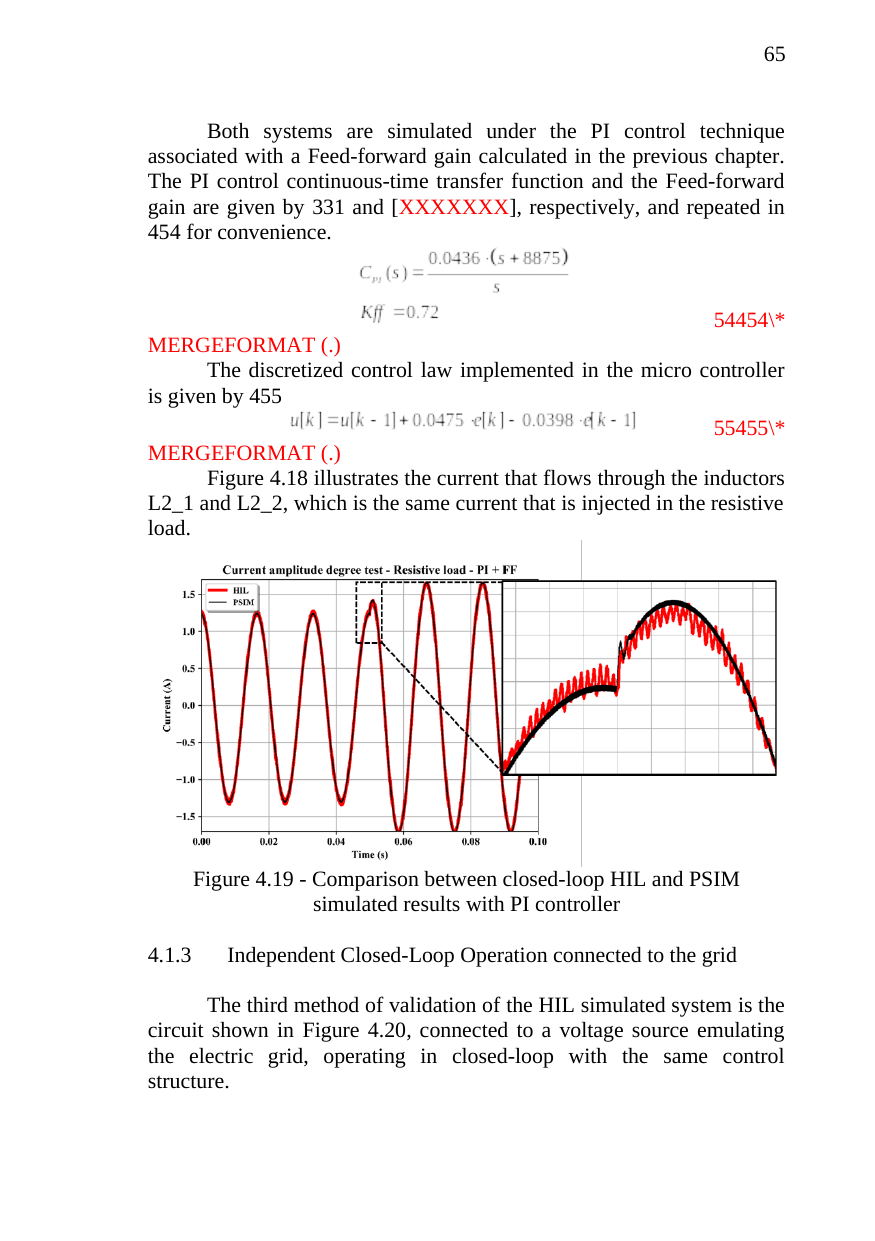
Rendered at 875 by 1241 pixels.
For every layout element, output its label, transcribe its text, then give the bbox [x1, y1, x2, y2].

picture [156, 540, 777, 867]
subtitle Independent Closed-Loop Operation connected to the grid [148, 942, 785, 967]
text The discretized control law implemented in the micro controller is given by [148, 357, 785, 408]
text Both systems are simulated under the PI control technique associated with a Feed-forward gain calculated in the previous chapter. The PI control continuous-time transfer function and the Feed-forward gain are given by and [XXXXXXX], respectively, and repeated in for convenience. [148, 118, 785, 244]
